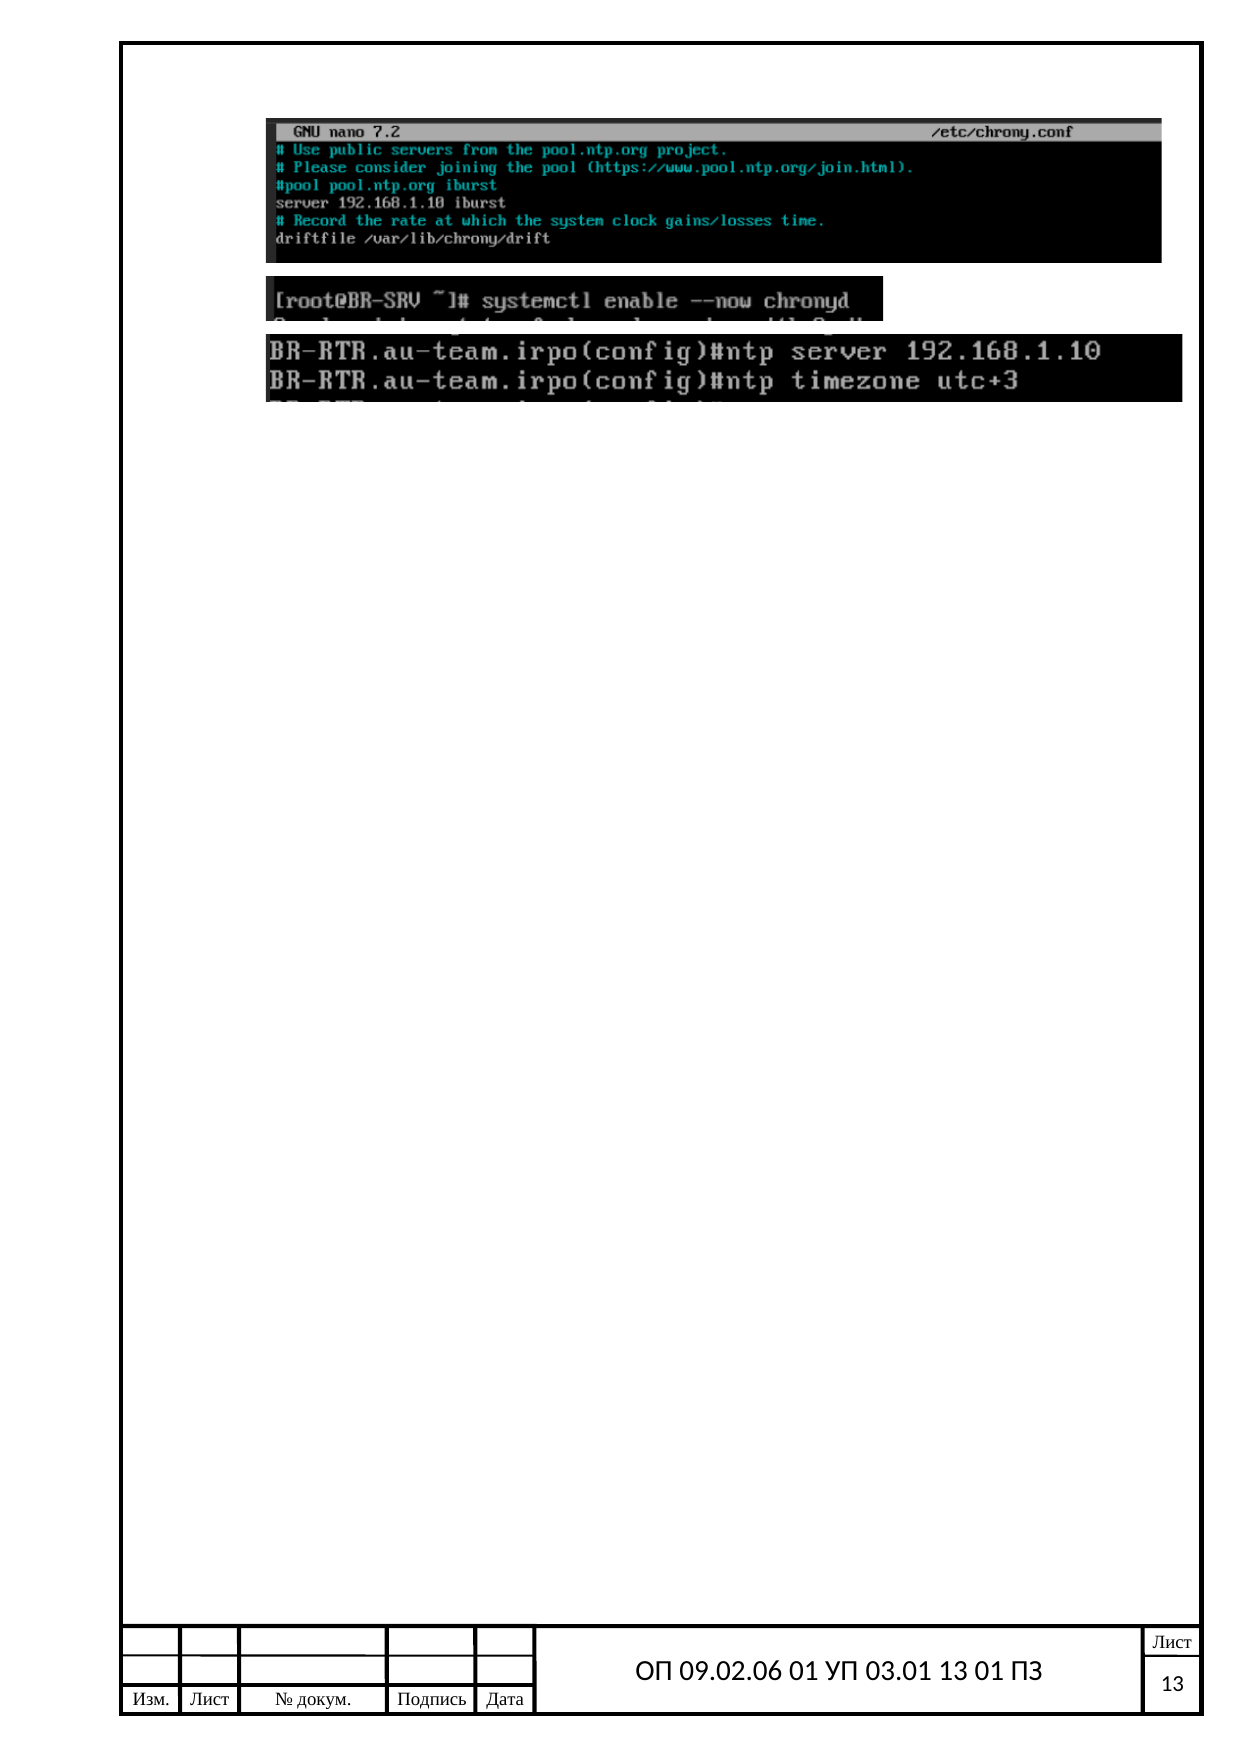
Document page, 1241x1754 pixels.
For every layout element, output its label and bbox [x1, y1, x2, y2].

picture [265, 118, 1162, 263]
picture [265, 276, 884, 321]
picture [265, 334, 1183, 402]
